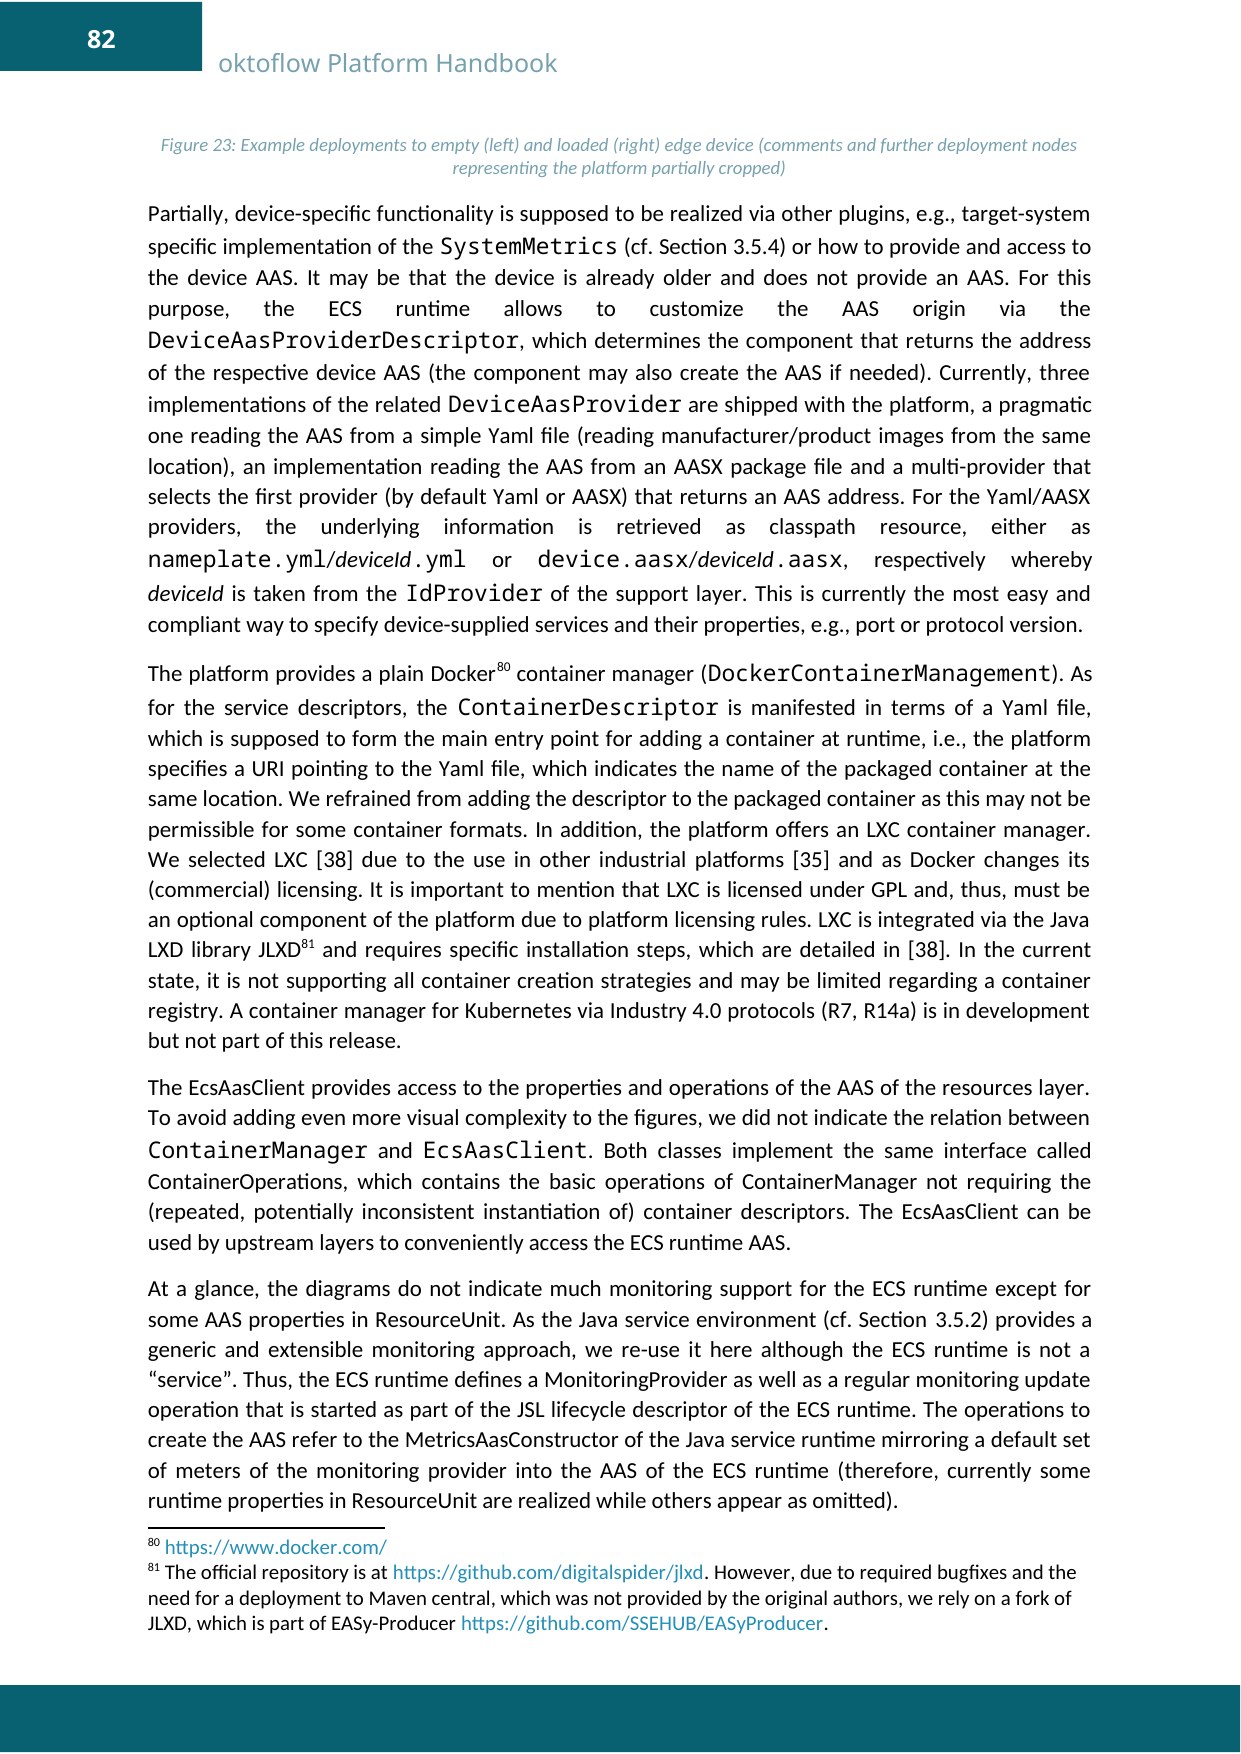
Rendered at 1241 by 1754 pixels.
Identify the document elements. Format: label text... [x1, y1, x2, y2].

text Partially, device-specific functionality is supposed to be realized via other plugins, e.g., target-system specific implementation of the SystemMetrics (cf. Section 3.5.4) or how to provide and access to the device AAS. It may be that the device is already older and does not provide an AAS. For this purpose, the ECS runtime allows to customize the AAS origin via the DeviceAasProviderDescriptor, which determines the component that returns the address of the respective device AAS (the component may also create the AAS if needed). Currently, three implementations of the related DeviceAasProvider are shipped with the platform, a pragmatic one reading the AAS from a simple Yaml file (reading manufacturer/product images from the same location), an implementation reading the AAS from an AASX package file and a multi-provider that selects the first provider (by default Yaml or AASX) that returns an AAS address. For the Yaml/AASX providers, the underlying information is retrieved as classpath resource, either as nameplate.yml/deviceId.yml or device.aasx/deviceId.aasx, respectively whereby deviceId is taken from the IdProvider of the support layer. This is currently the most easy and compliant way to specify device-supplied services and their properties, e.g., port or protocol version. [148, 199, 1093, 638]
text At a glance, the diagrams do not indicate much monitoring support for the ECS runtime except for some AAS properties in ResourceUnit. As the Java service environment (cf. Section 3.5.2) provides a generic and extensible monitoring approach, we re-use it here although the ECS runtime is not a “service”. Thus, the ECS runtime defines a MonitoringProvider as well as a regular monitoring update operation that is started as part of the JSL lifecycle descriptor of the ECS runtime. The operations to create the AAS refer to the MetricsAasConstructor of the Java service runtime mirroring a default set of meters of the monitoring provider into the AAS of the ECS runtime (therefore, currently some runtime properties in ResourceUnit are realized while others appear as omitted). [148, 1274, 1093, 1514]
text Figure 23: Example deployments to empty (left) and loaded (right) edge device (comments and further deployment nodes representing the platform partially cropped) [148, 133, 1093, 179]
text The platform provides a plain Docker container manager (DockerContainerManagement). As for the service descriptors, the ContainerDescriptor is manifested in terms of a Yaml file, which is supposed to form the main entry point for adding a container at runtime, i.e., the platform specifies a URI pointing to the Yaml file, which indicates the name of the packaged container at the same location. We refrained from adding the descriptor to the packaged container as this may not be permissible for some container formats. In addition, the platform offers an LXC container manager. We selected LXC [38] due to the use in other industrial platforms [35] and as Docker changes its (commercial) licensing. It is important to mention that LXC is licensed under GPL and, thus, must be an optional component of the platform due to platform licensing rules. LXC is integrated via the Java LXD library JLXD and requires specific installation steps, which are detailed in [38]. In the current state, it is not supporting all container creation strategies and may be limited regarding a container registry. A container manager for Kubernetes via Industry 4.0 protocols (R7, R14a) is in development but not part of this release. [148, 657, 1093, 1054]
text The EcsAasClient provides access to the properties and operations of the AAS of the resources layer. To avoid adding even more visual complexity to the figures, we did not indicate the relation between ContainerManager and EcsAasClient. Both classes implement the same interface called ContainerOperations, which contains the basic operations of ContainerManager not requiring the (repeated, potentially inconsistent instantiation of) container descriptors. The EcsAasClient can be used by upstream layers to conveniently access the ECS runtime AAS. [148, 1073, 1093, 1256]
